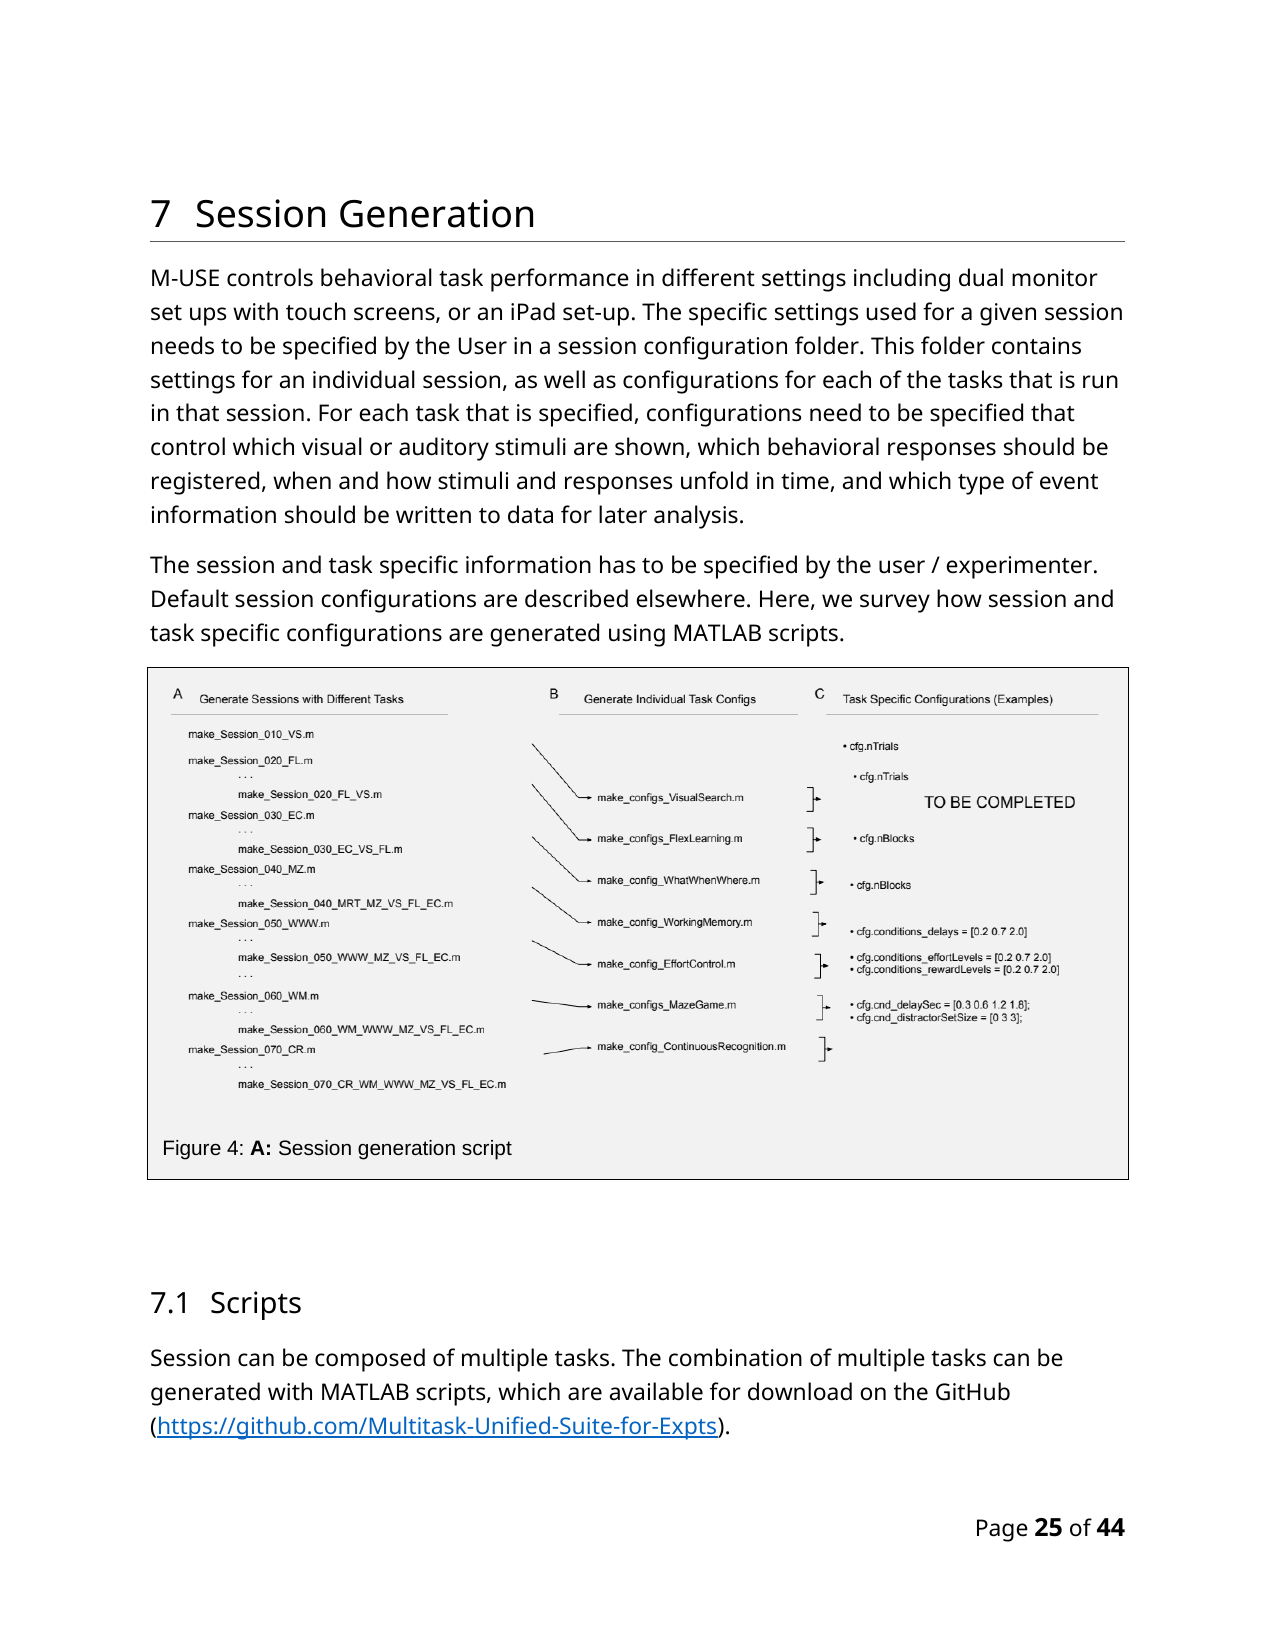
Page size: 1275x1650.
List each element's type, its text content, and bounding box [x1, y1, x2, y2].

text Session can be composed of multiple tasks. The combination of multiple tasks can be generated with MATLAB scripts, which are available for download on the GitHub (https://github.com/Multitask-Unified-Suite-for-Expts). [150, 1342, 1125, 1441]
text M-USE controls behavioral task performance in different settings including dual monitor set ups with touch screens, or an iPad set-up. The specific settings used for a given session needs to be specified by the User in a session configuration folder. This folder contains settings for an individual session, as well as configurations for each of the tasks that is run in that session. For each task that is specified, configurations need to be specified that control which visual or auditory stimuli are shown, which behavioral responses should be registered, when and how stimuli and responses unfold in time, and which type of event information should be written to data for later analysis. [150, 262, 1125, 530]
text The session and task specific information has to be specified by the user / experimenter. Default session configurations are described elsewhere. Here, we survey how session and task specific configurations are generated using MATLAB scripts. [150, 549, 1125, 648]
subtitle Scripts [150, 1283, 1125, 1322]
subtitle Session Generation [150, 187, 1125, 241]
